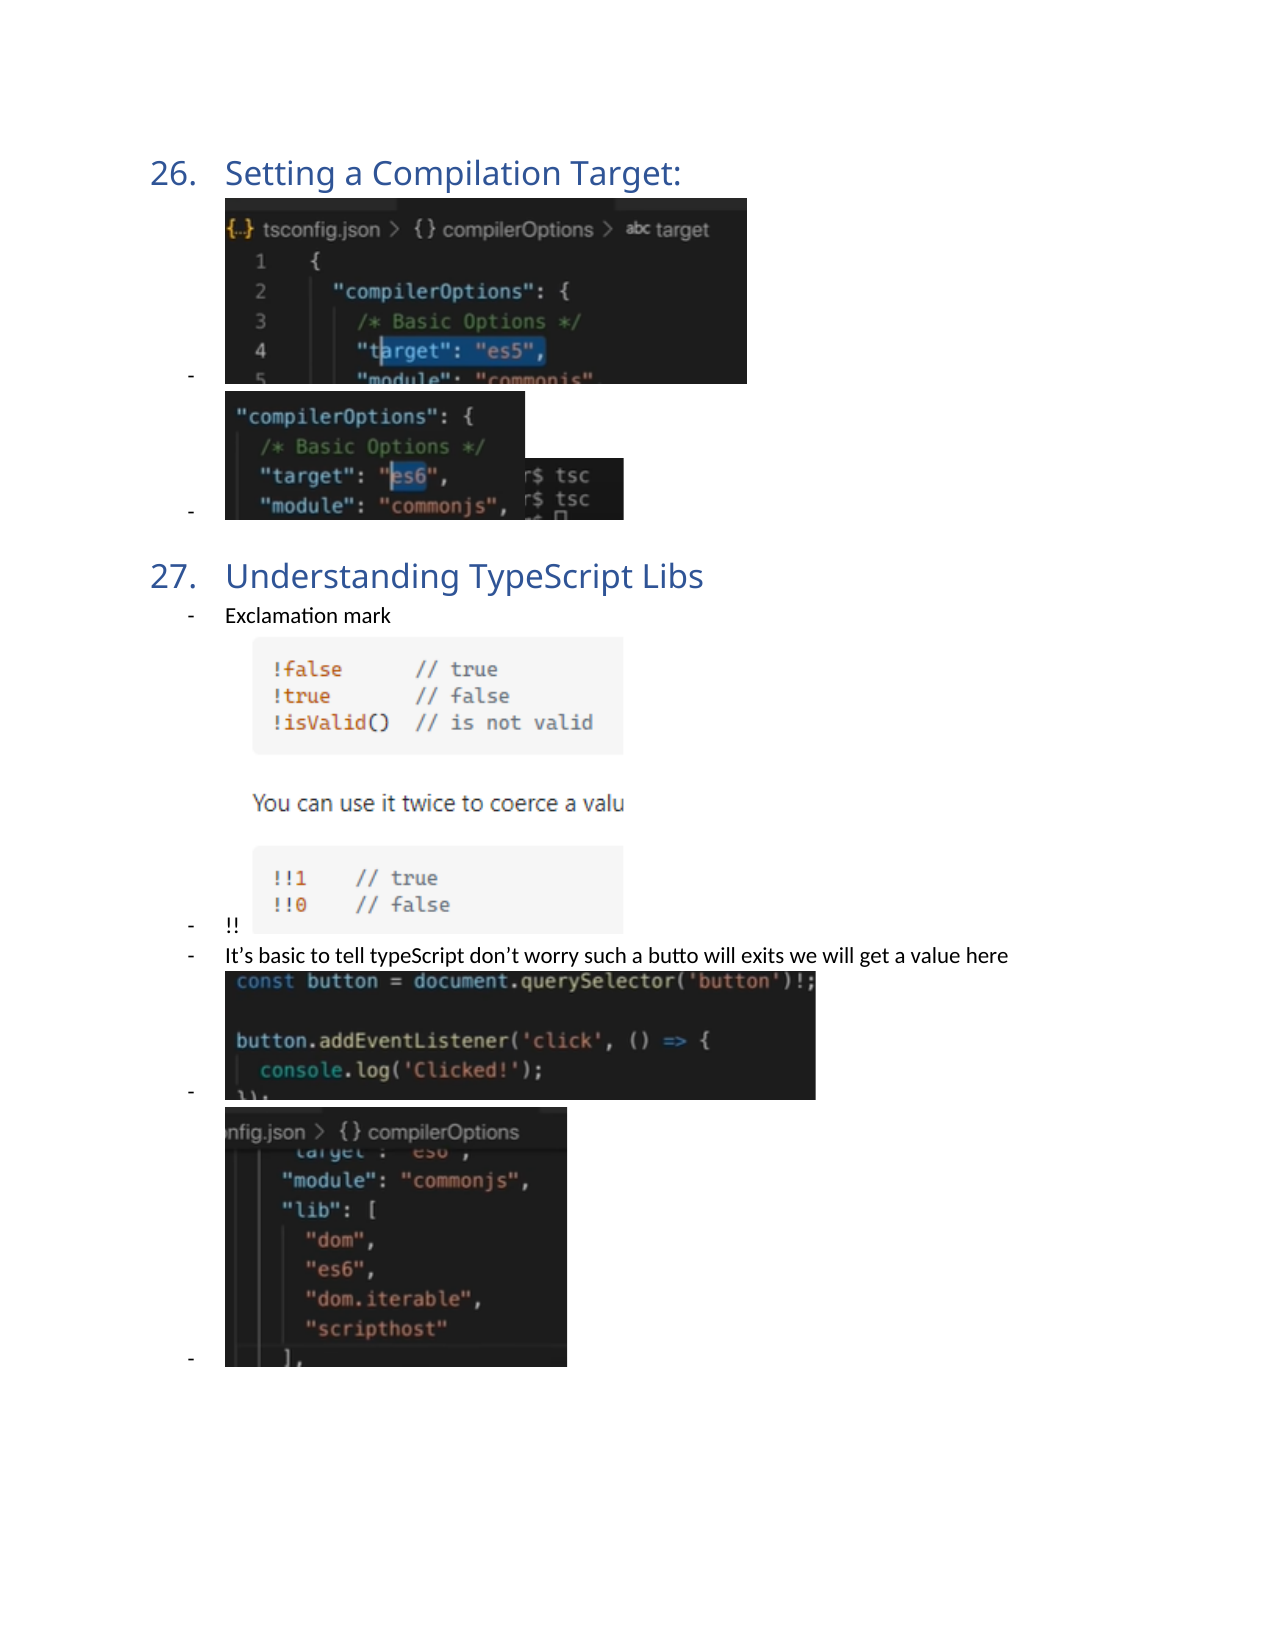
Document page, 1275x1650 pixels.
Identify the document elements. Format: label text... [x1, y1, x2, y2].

picture [225, 971, 816, 1100]
subtitle Setting a Compilation Target: [150, 150, 1125, 195]
picture [225, 1107, 568, 1367]
list Exclamation mark [187, 601, 1125, 629]
picture [245, 631, 624, 934]
picture [225, 198, 747, 384]
picture [225, 391, 624, 520]
subtitle Understanding TypeScript Libs [150, 552, 1125, 598]
list It’s basic to tell typeScript don’t worry such a butto will exits we will get a value here [187, 941, 1125, 969]
